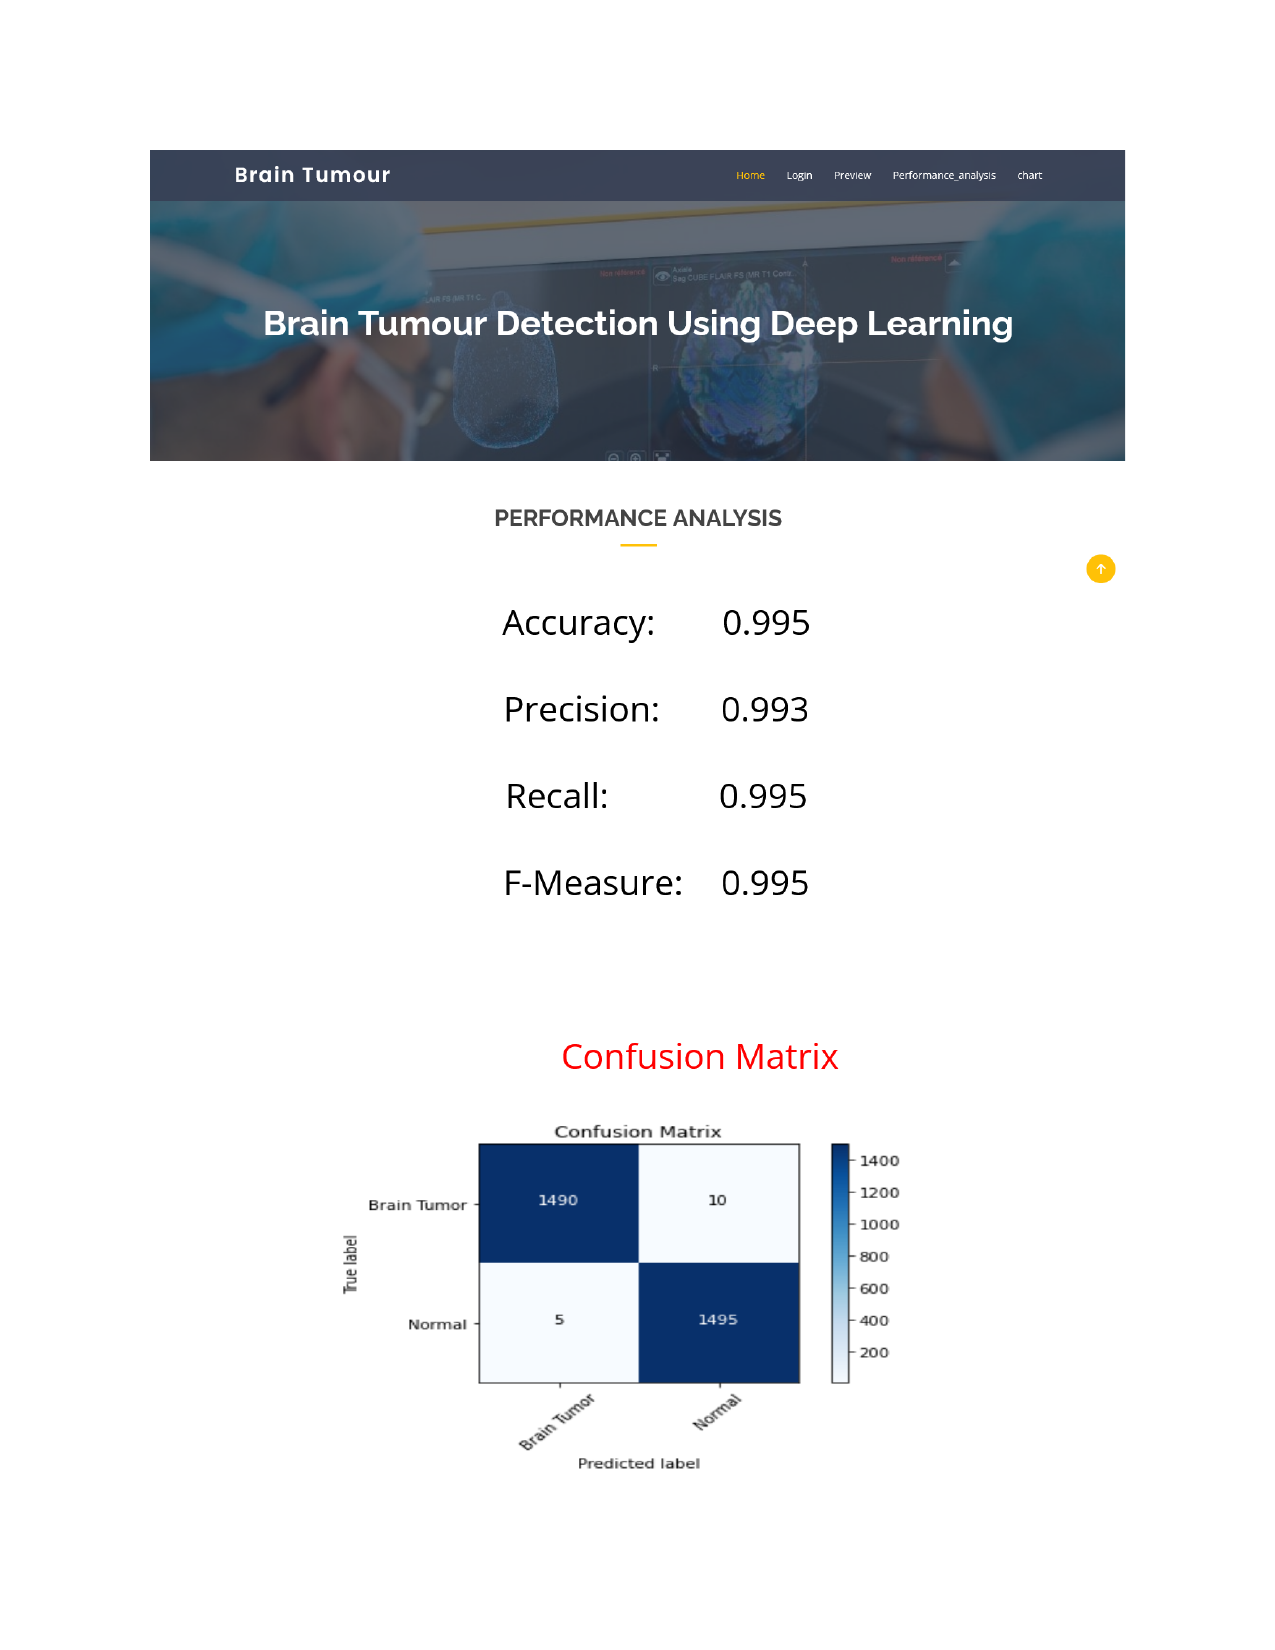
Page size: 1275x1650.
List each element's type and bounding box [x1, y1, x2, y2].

picture [150, 150, 1125, 1501]
